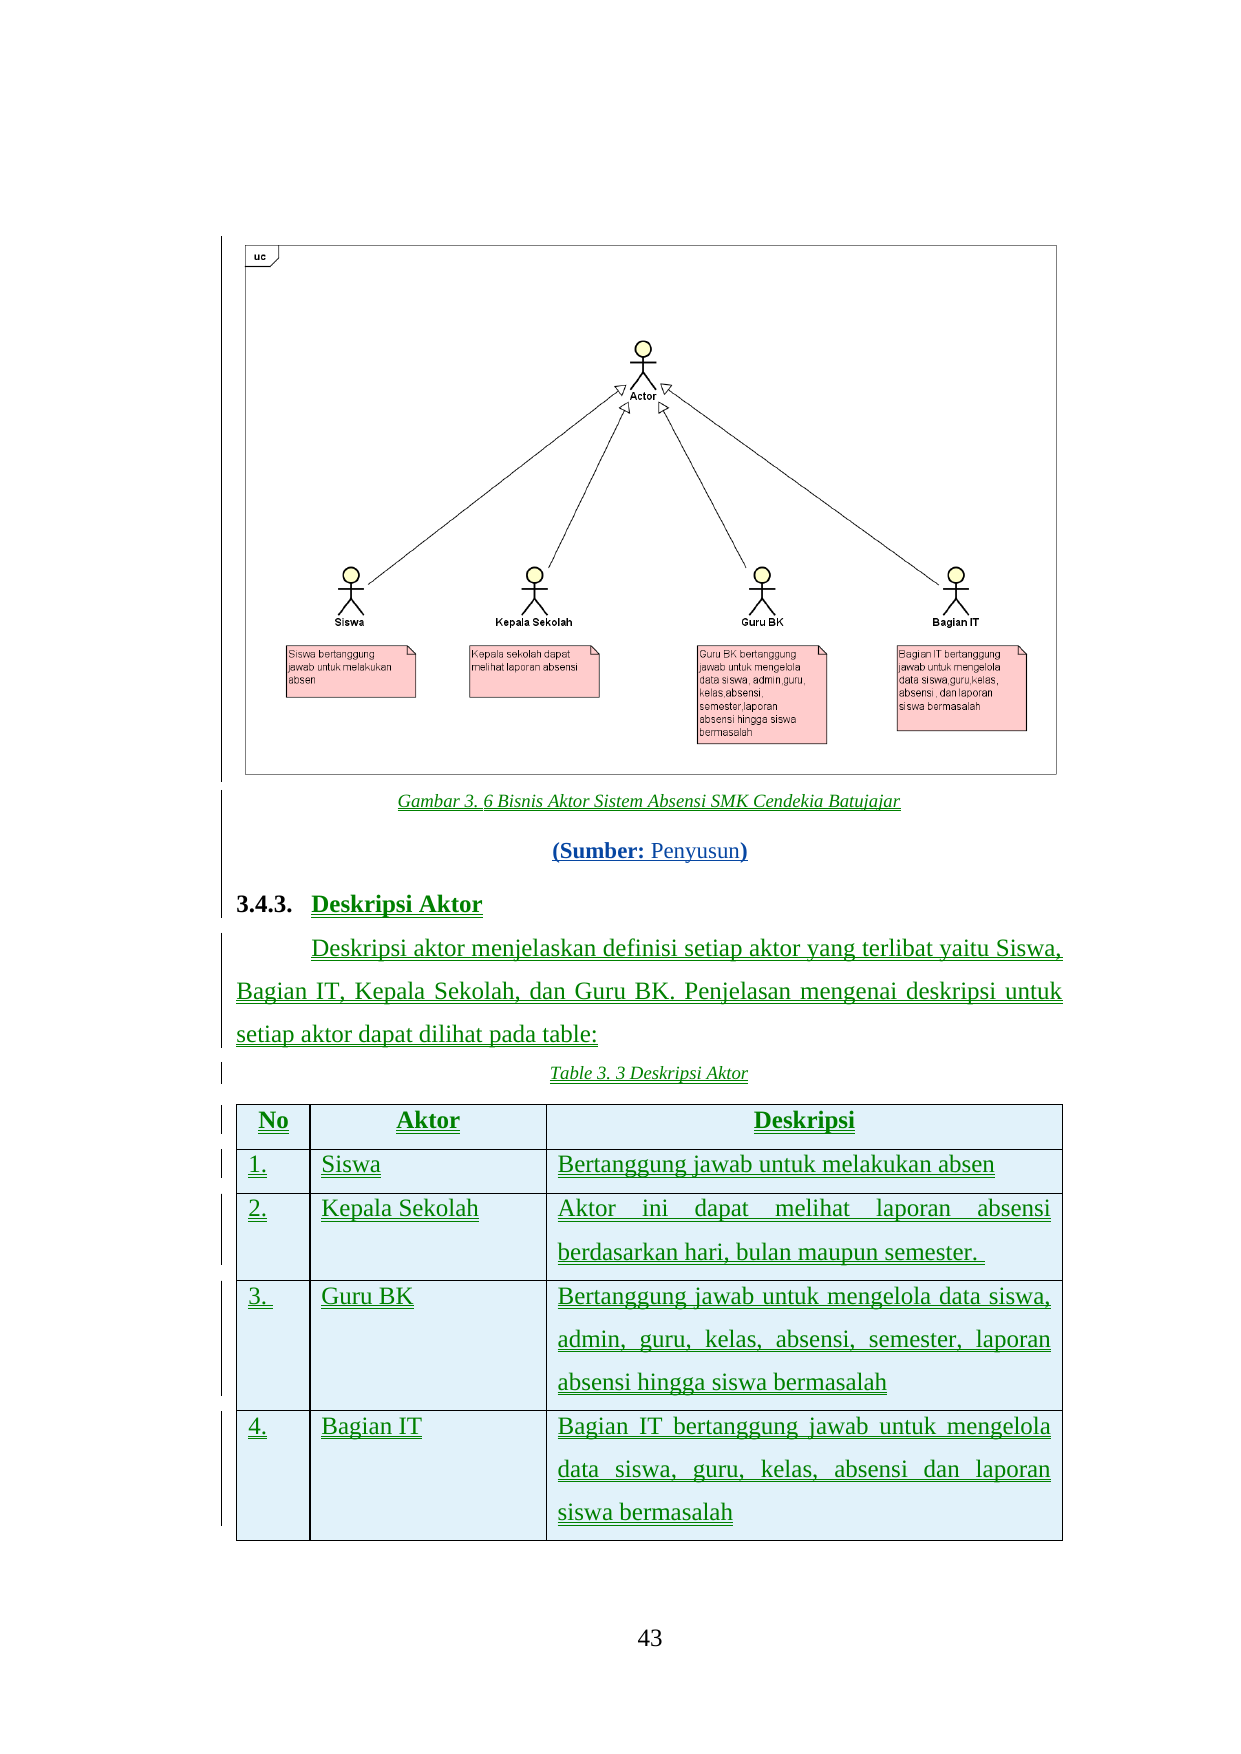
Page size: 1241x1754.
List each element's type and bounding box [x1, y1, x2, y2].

picture [236, 236, 1063, 782]
